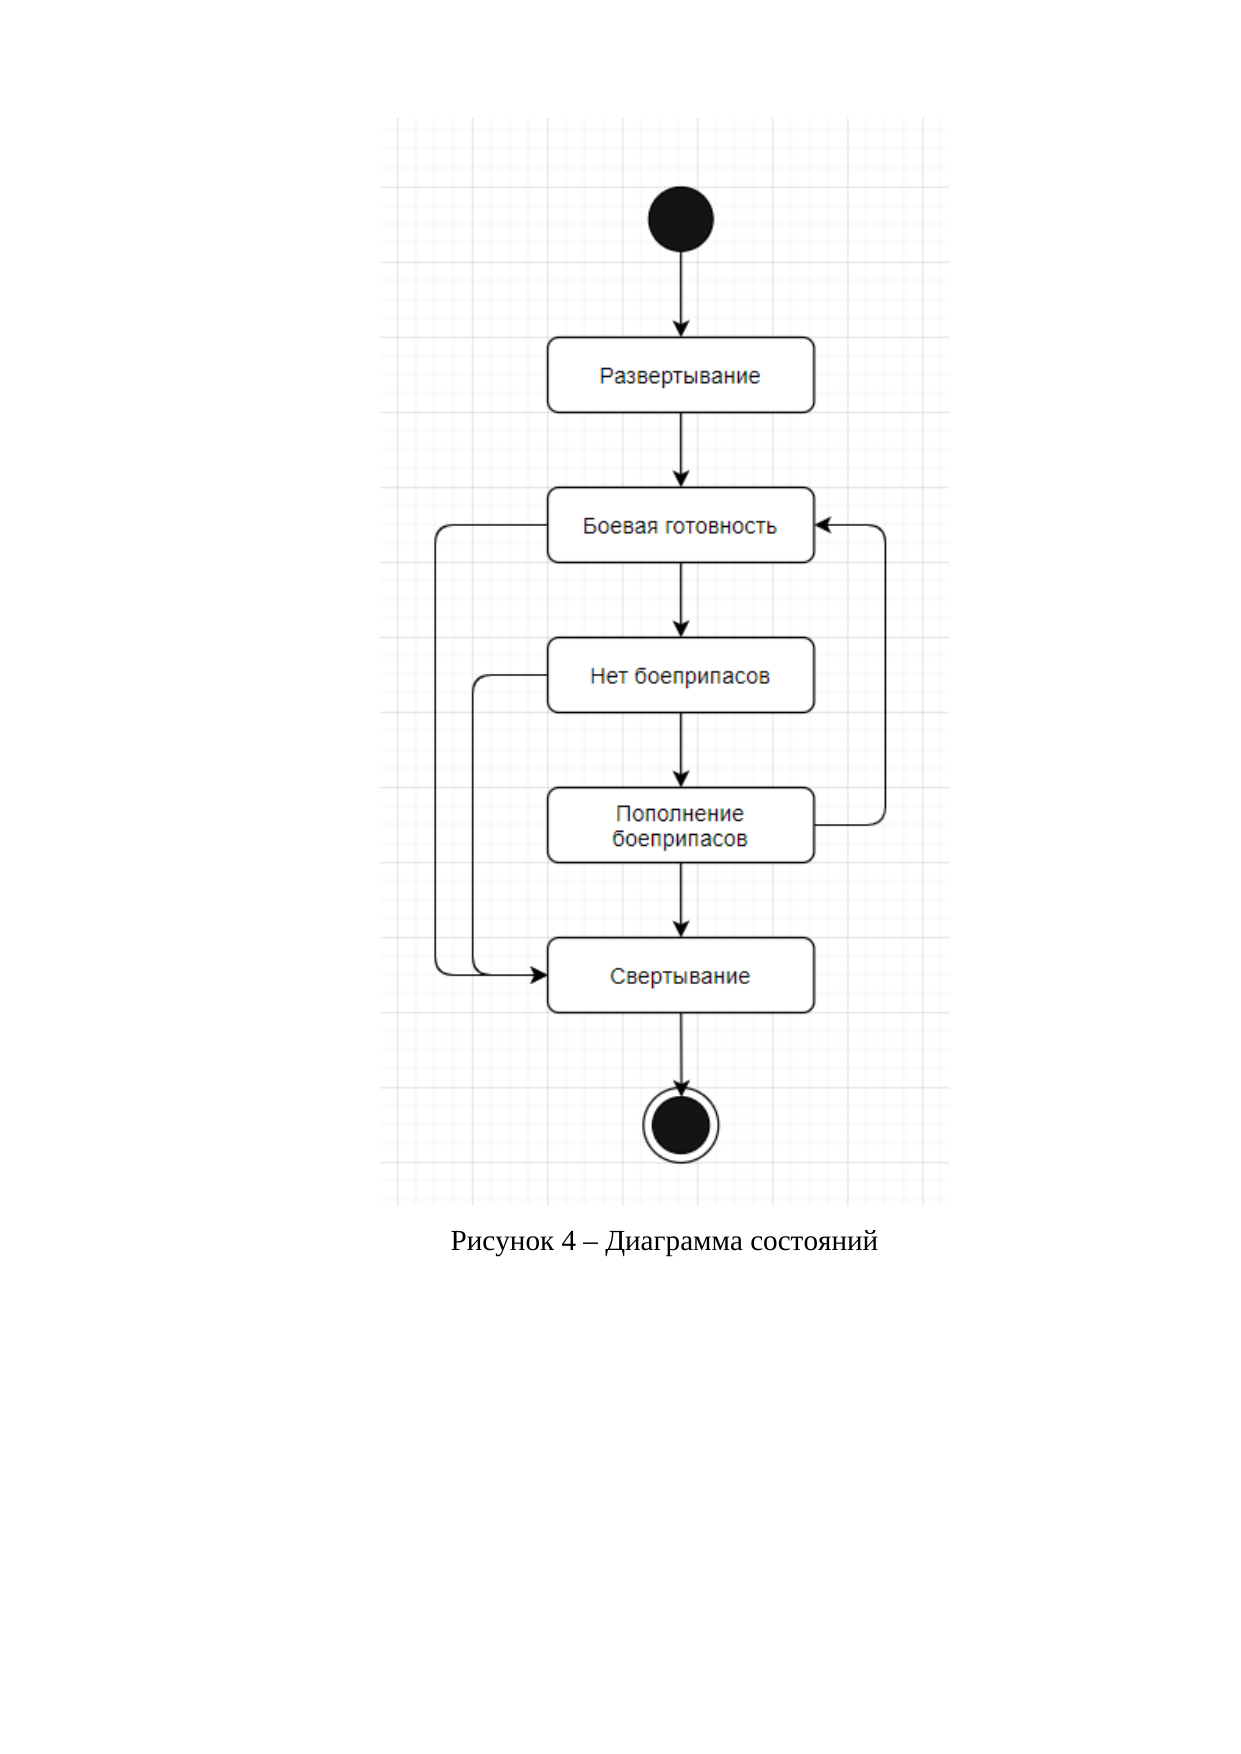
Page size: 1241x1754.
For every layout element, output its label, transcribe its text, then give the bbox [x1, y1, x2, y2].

picture [380, 118, 949, 1206]
text Рисунок 4 – Диаграмма состояний [177, 1223, 1152, 1257]
